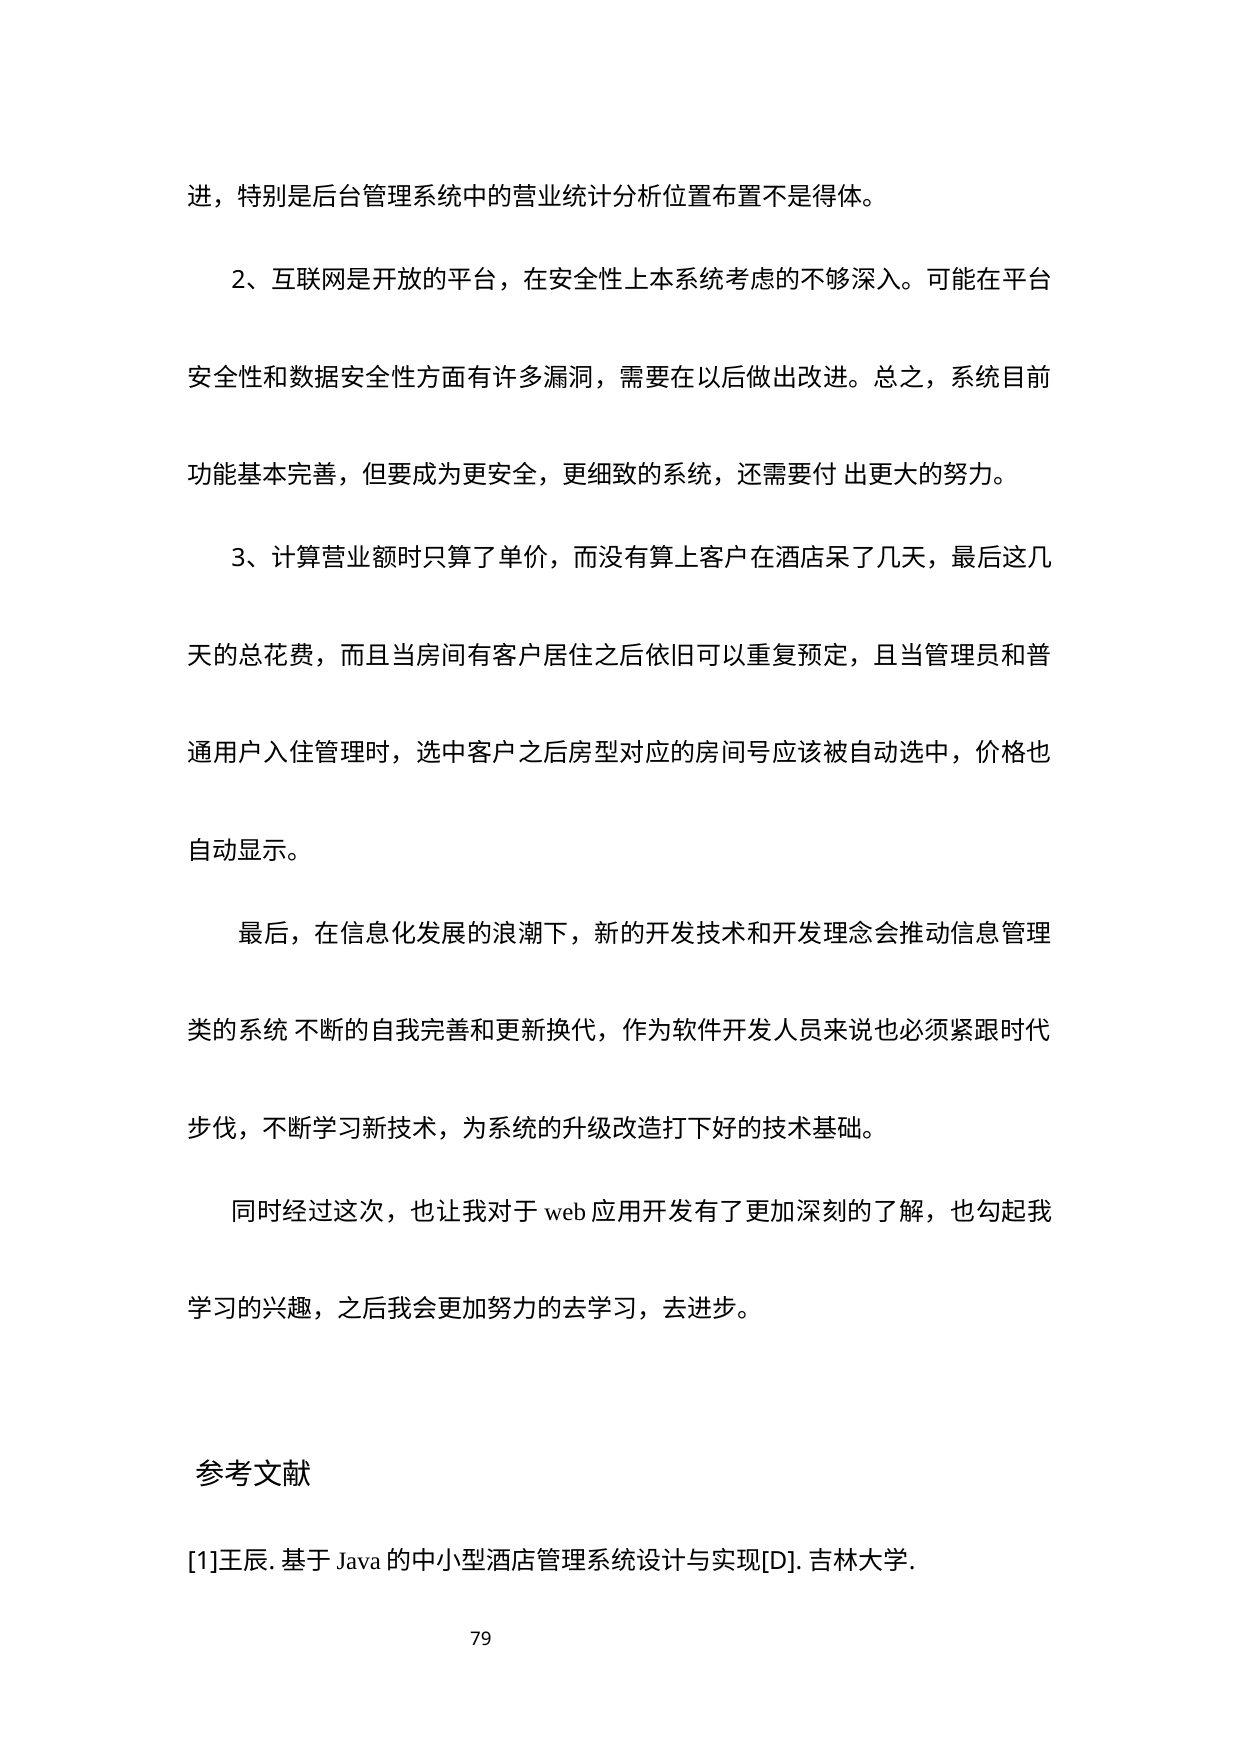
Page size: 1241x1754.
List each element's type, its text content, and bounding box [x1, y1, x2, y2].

text 2、互联网是开放的平台，在安全性上本系统考虑的不够深入。可能在平台安全性和数据安全性方面有许多漏洞，需要在以后做出改进。总之，系统目前功能基本完善，但要成为更安全，更细致的系统，还需要付 出更大的努力。 [187, 245, 1053, 505]
text 同时经过这次，也让我对于web应用开发有了更加深刻的了解，也勾起我学习的兴趣，之后我会更加努力的去学习，去进步。 [187, 1177, 1053, 1339]
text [187, 162, 1053, 227]
text 最后，在信息化发展的浪潮下，新的开发技术和开发理念会推动信息管理类的系统 不断的自我完善和更新换代，作为软件开发人员来说也必须紧跟时代步伐，不断学习新技术，为系统的升级改造打下好的技术基础。 [187, 899, 1053, 1159]
text [1]王辰. 基于Java的中小型酒店管理系统设计与实现[D]. 吉林大学. [187, 1526, 1053, 1591]
text 参考文献 [187, 1439, 1053, 1504]
text 3、计算营业额时只算了单价，而没有算上客户在酒店呆了几天，最后这几天的总花费，而且当房间有客户居住之后依旧可以重复预定，且当管理员和普通用户入住管理时，选中客户之后房型对应的房间号应该被自动选中，价格也自动显示。 [187, 523, 1053, 881]
